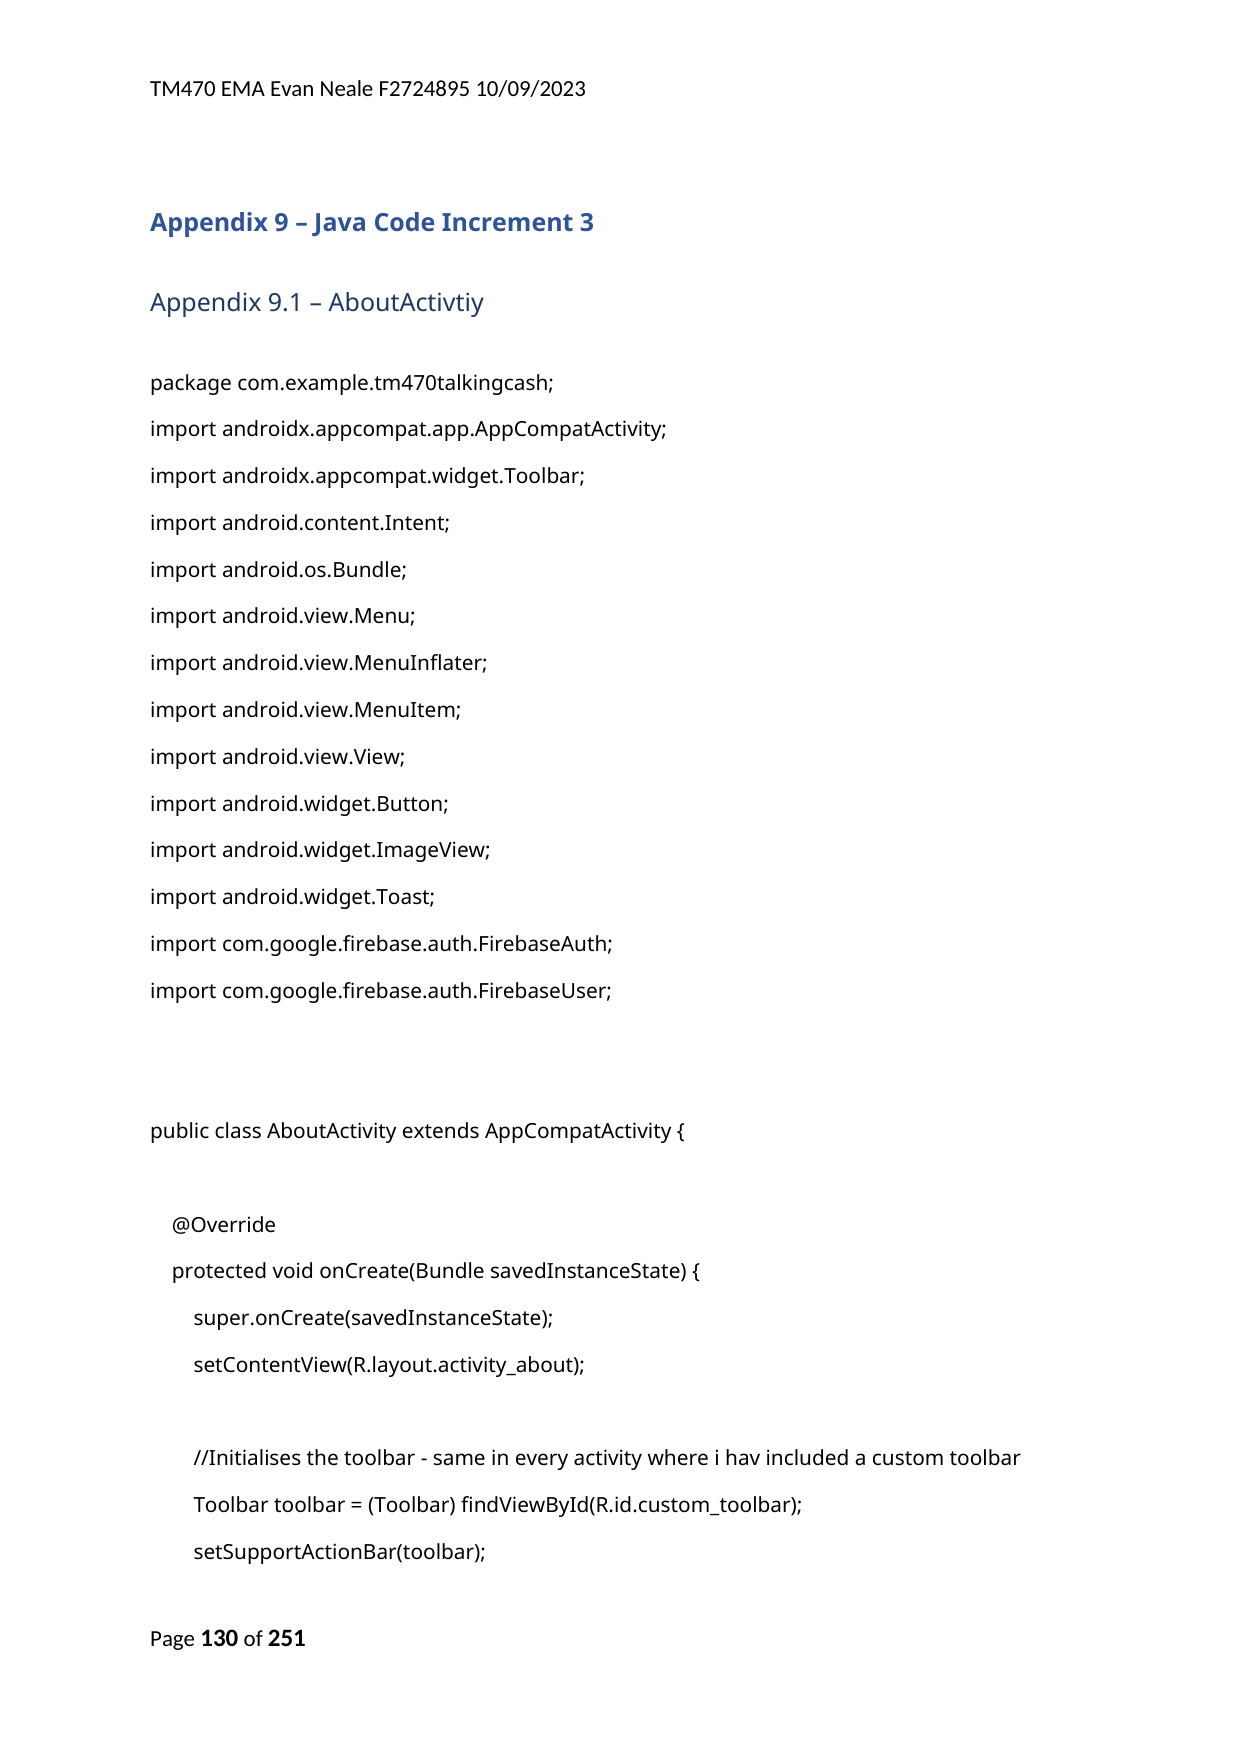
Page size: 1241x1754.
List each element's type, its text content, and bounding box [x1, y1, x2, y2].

text import android.os.Bundle; [150, 555, 1090, 583]
text import android.view.MenuItem; [150, 695, 1090, 724]
text import android.view.MenuInflater; [150, 648, 1090, 677]
subtitle Appendix 9 – Java Code Increment 3 [150, 204, 1090, 239]
text Toolbar toolbar = (Toolbar) findViewById(R.id.custom_toolbar); [150, 1490, 1090, 1519]
text @Override [150, 1210, 1090, 1238]
text import android.content.Intent; [150, 508, 1090, 537]
text //Initialises the toolbar - same in every activity where i hav included a custom toolbar [150, 1443, 1090, 1472]
text protected void onCreate(Bundle savedInstanceState) { [150, 1256, 1090, 1285]
text import androidx.appcompat.app.AppCompatActivity; [150, 414, 1090, 443]
text import android.view.View; [150, 742, 1090, 770]
text setContentView(R.layout.activity_about); [150, 1350, 1090, 1378]
text import android.widget.ImageView; [150, 836, 1090, 864]
text super.onCreate(savedInstanceState); [150, 1303, 1090, 1332]
text import android.view.Menu; [150, 602, 1090, 630]
text import android.widget.Button; [150, 789, 1090, 817]
text public class AboutActivity extends AppCompatActivity { [150, 1116, 1090, 1144]
text setSupportActionBar(toolbar); [150, 1537, 1090, 1566]
text package com.example.tm470talkingcash; [150, 368, 1090, 396]
text import com.google.firebase.auth.FirebaseUser; [150, 976, 1090, 1004]
text import com.google.firebase.auth.FirebaseAuth; [150, 929, 1090, 957]
text import android.widget.Toast; [150, 882, 1090, 911]
text import androidx.appcompat.widget.Toolbar; [150, 461, 1090, 490]
subtitle Appendix 9.1 – AboutActivtiy [150, 285, 1090, 319]
